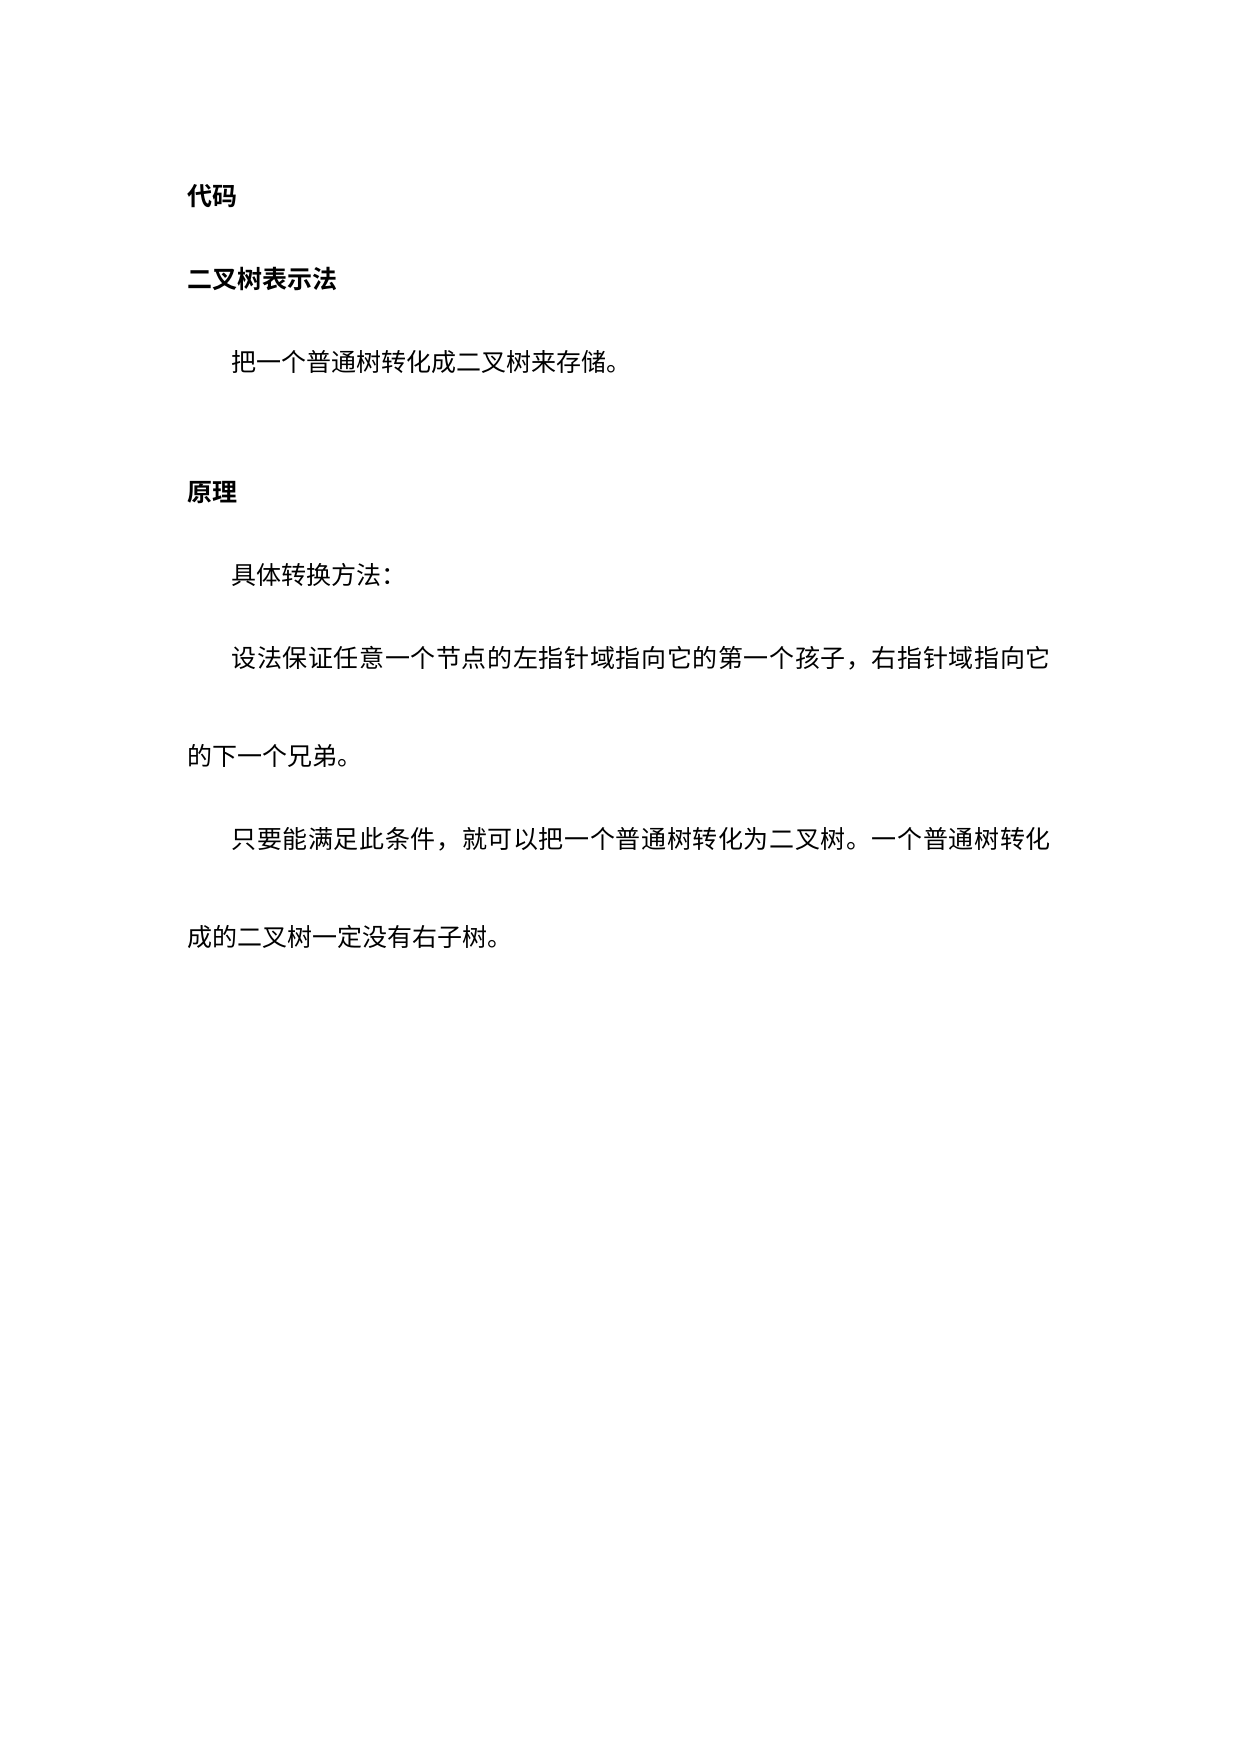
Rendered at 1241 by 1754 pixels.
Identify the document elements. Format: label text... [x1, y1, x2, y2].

text 设法保证任意一个节点的左指针域指向它的第一个孩子，右指针域指向它的下一个兄弟。 [187, 624, 1053, 787]
text 具体转换方法： [187, 541, 1053, 606]
subtitle 原理 [187, 458, 1053, 523]
text 把一个普通树转化成二叉树来存储。 [187, 328, 1053, 393]
subtitle 代码 [187, 162, 1053, 227]
text 只要能满足此条件，就可以把一个普通树转化为二叉树。一个普通树转化成的二叉树一定没有右子树。 [187, 805, 1053, 968]
subtitle 二叉树表示法 [187, 245, 1053, 310]
